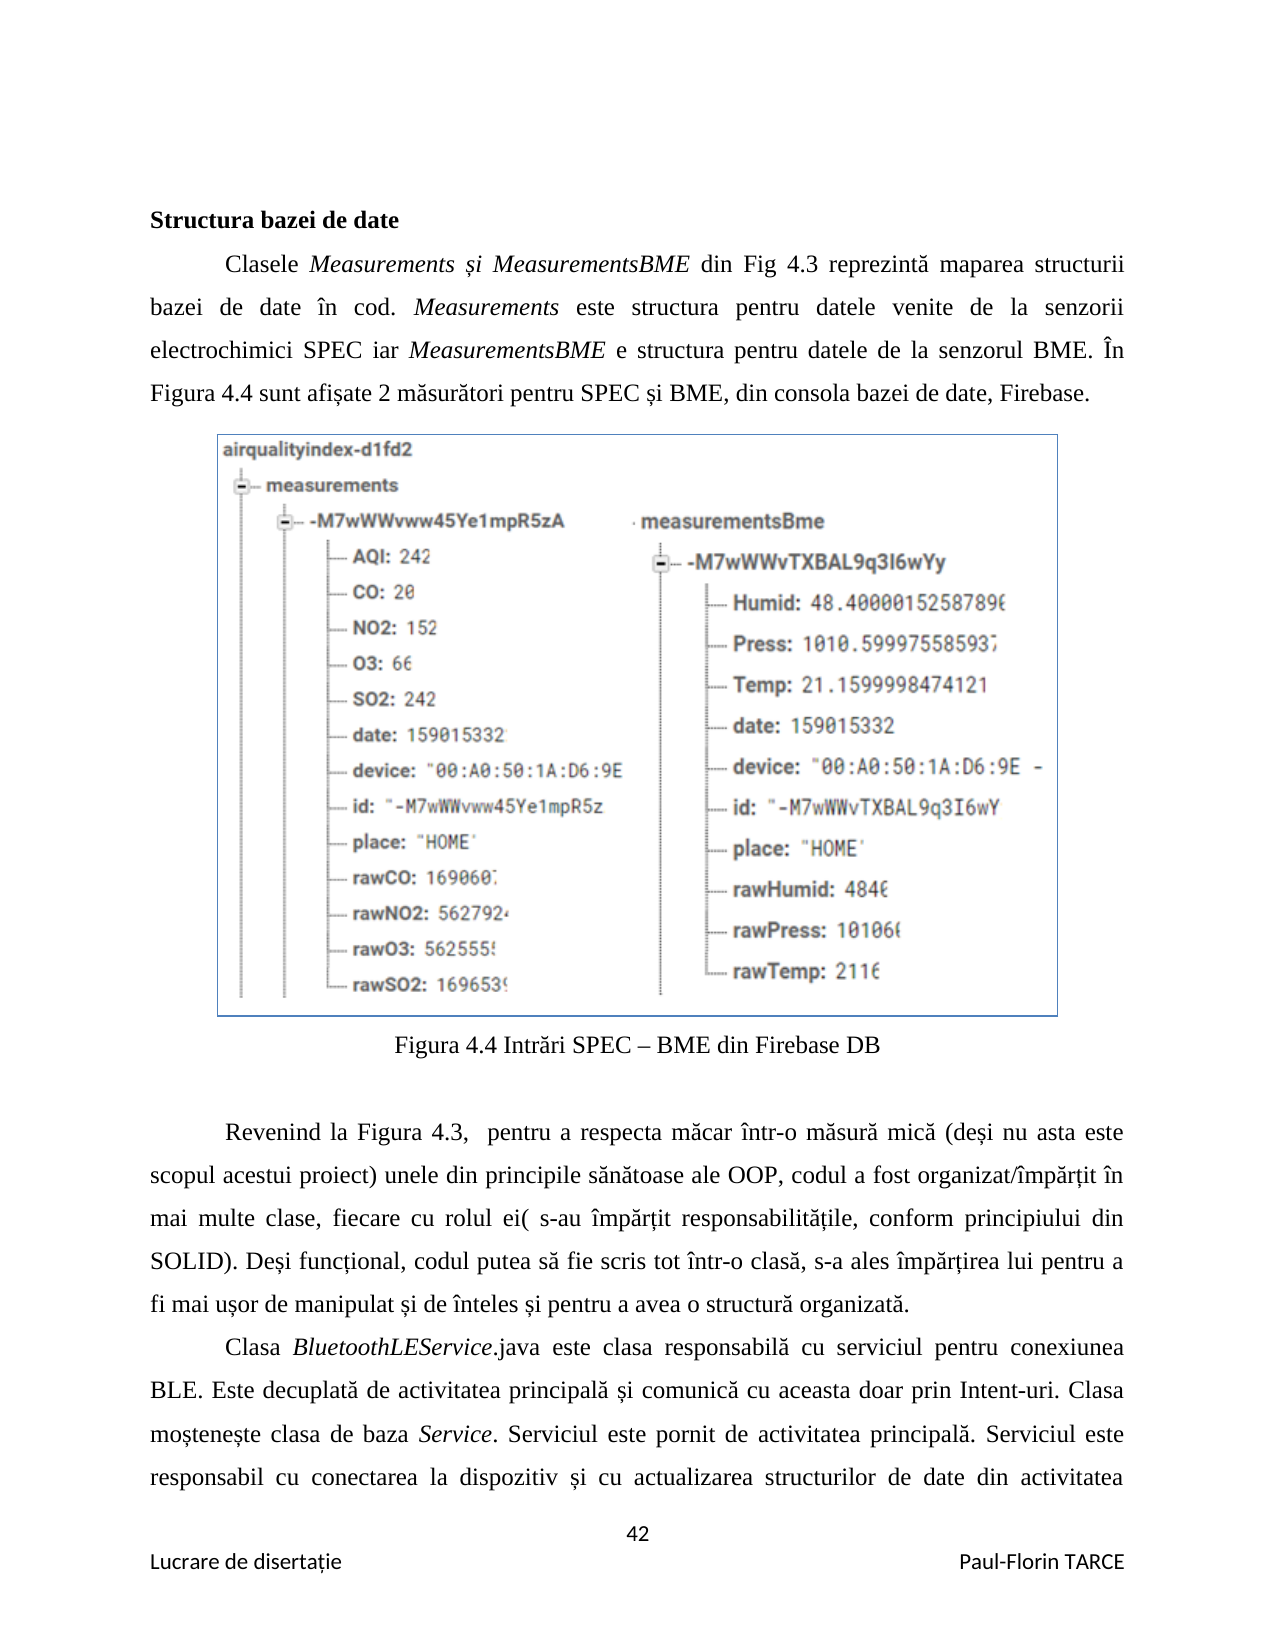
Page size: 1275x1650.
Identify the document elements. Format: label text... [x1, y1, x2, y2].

text Structura bazei de date [150, 206, 1125, 234]
picture [218, 435, 1057, 1015]
text Clasele Measurements și MeasurementsBME din Fig 4.3 reprezintă maparea structurii bazei de date în cod. Measurements este structura pentru datele venite de la senzorii electrochimici SPEC iar MeasurementsBME e structura pentru datele de la senzorul BME. În Figura 4.4 sunt afișate 2 măsurători pentru SPEC și BME, din consola bazei de date, Firebase. [150, 249, 1125, 407]
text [150, 1332, 1125, 1491]
text Figura 4.4 Intrări SPEC – BME din Firebase DB [150, 1031, 1125, 1059]
text Revenind la Figura 4.3, pentru a respecta măcar într-o măsură mică (deși nu asta este scopul acestui proiect) unele din principile sănătoase ale OOP, codul a fost organizat/împărțit în mai multe clase, fiecare cu rolul ei( s-au împărțit responsabilitățile, conform principiului din SOLID). Deși funcțional, codul putea să fie scris tot într-o clasă, s-a ales împărțirea lui pentru a fi mai ușor de manipulat și de înteles și pentru a avea o structură organizată. [150, 1117, 1125, 1318]
